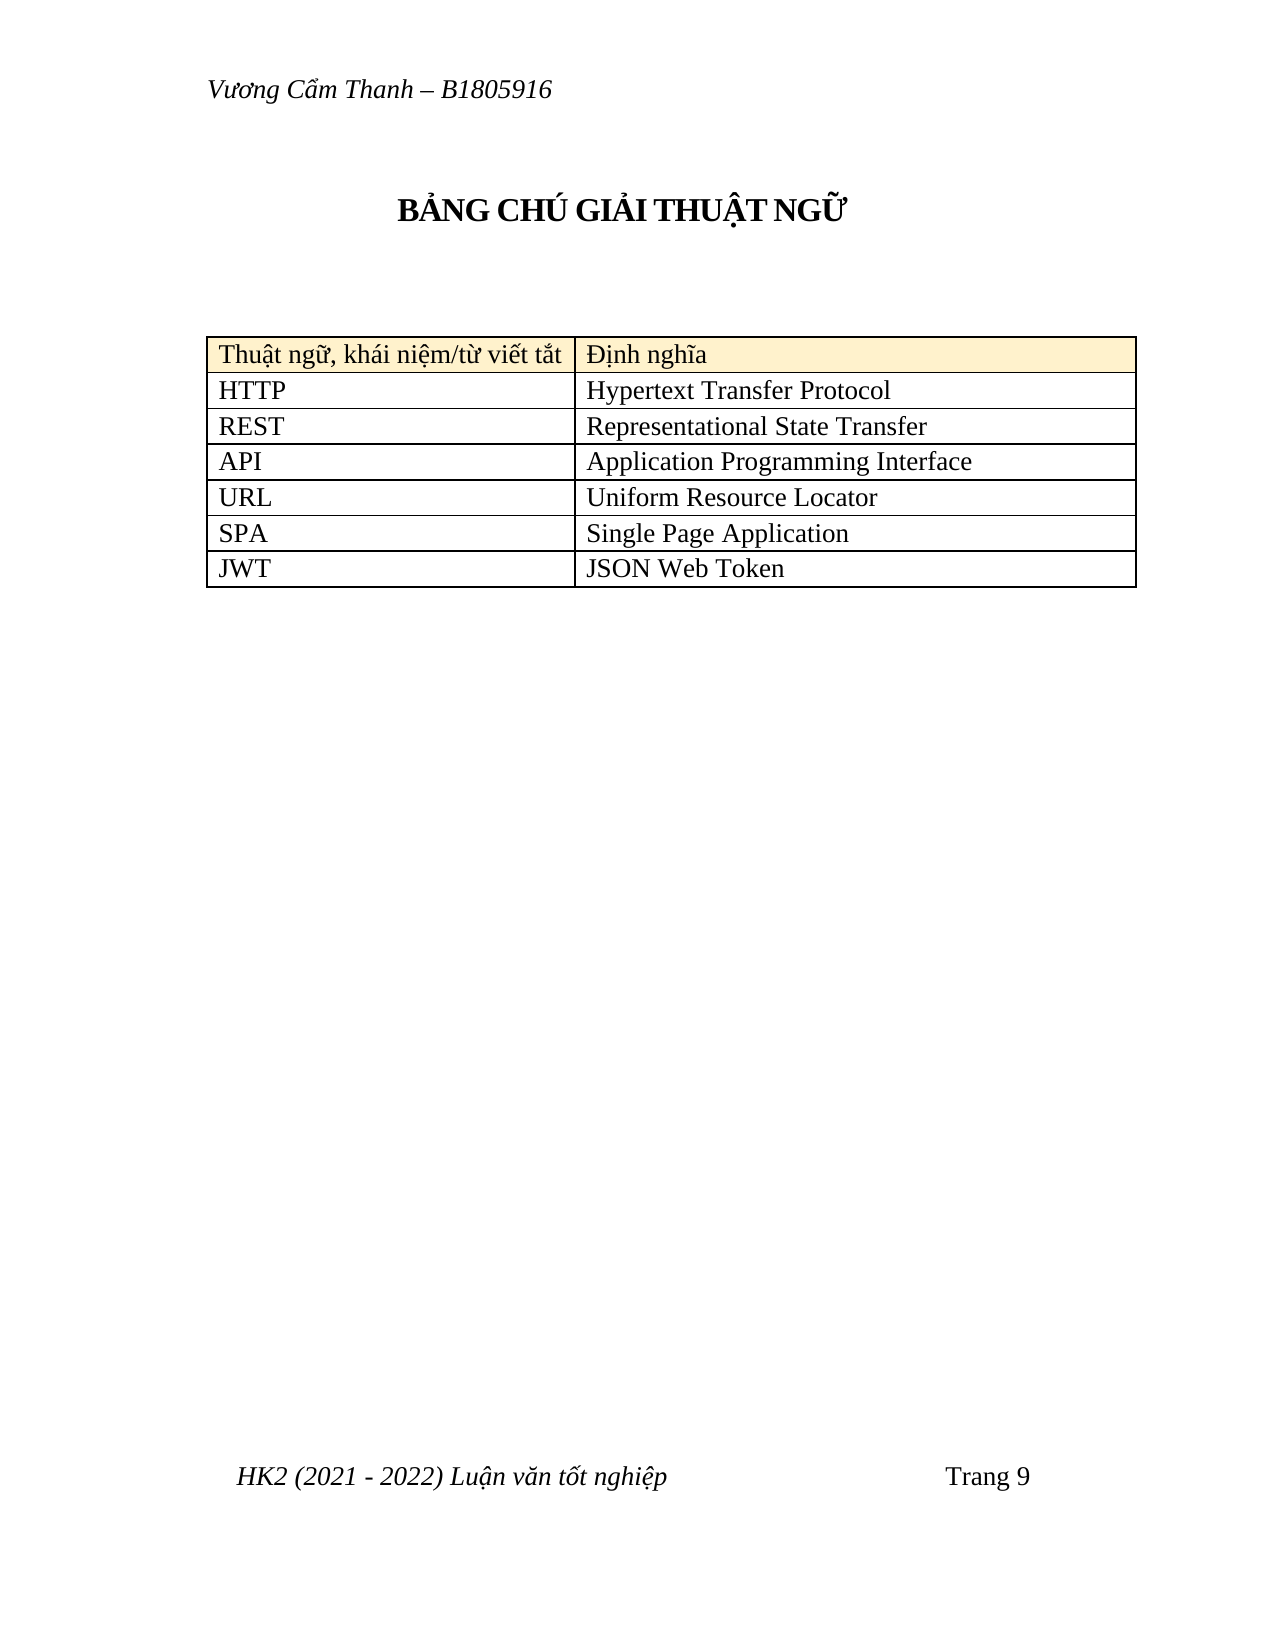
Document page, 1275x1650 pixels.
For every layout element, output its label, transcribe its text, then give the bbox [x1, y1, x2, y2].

table_cell URL [208, 481, 574, 515]
table_cell Representational State Transfer [576, 409, 1135, 443]
table_cell SPA [208, 516, 574, 550]
table_header Thuật ngữ, khái niệm/từ viết tắt [208, 338, 574, 372]
table_cell Uniform Resource Locator [576, 481, 1135, 515]
table_cell REST [208, 409, 574, 443]
table_cell HTTP [208, 373, 574, 407]
title BẢNG CHÚ GIẢI THUẬT NGỮ [89, 190, 1157, 228]
table_cell JWT [208, 552, 574, 586]
table_header Định nghĩa [576, 338, 1135, 372]
table_cell JSON Web Token [576, 552, 1135, 586]
table_cell Application Programming Interface [576, 445, 1135, 479]
table_cell Single Page Application [576, 516, 1135, 550]
table_cell Hypertext Transfer Protocol [576, 373, 1135, 407]
table_cell API [208, 445, 574, 479]
